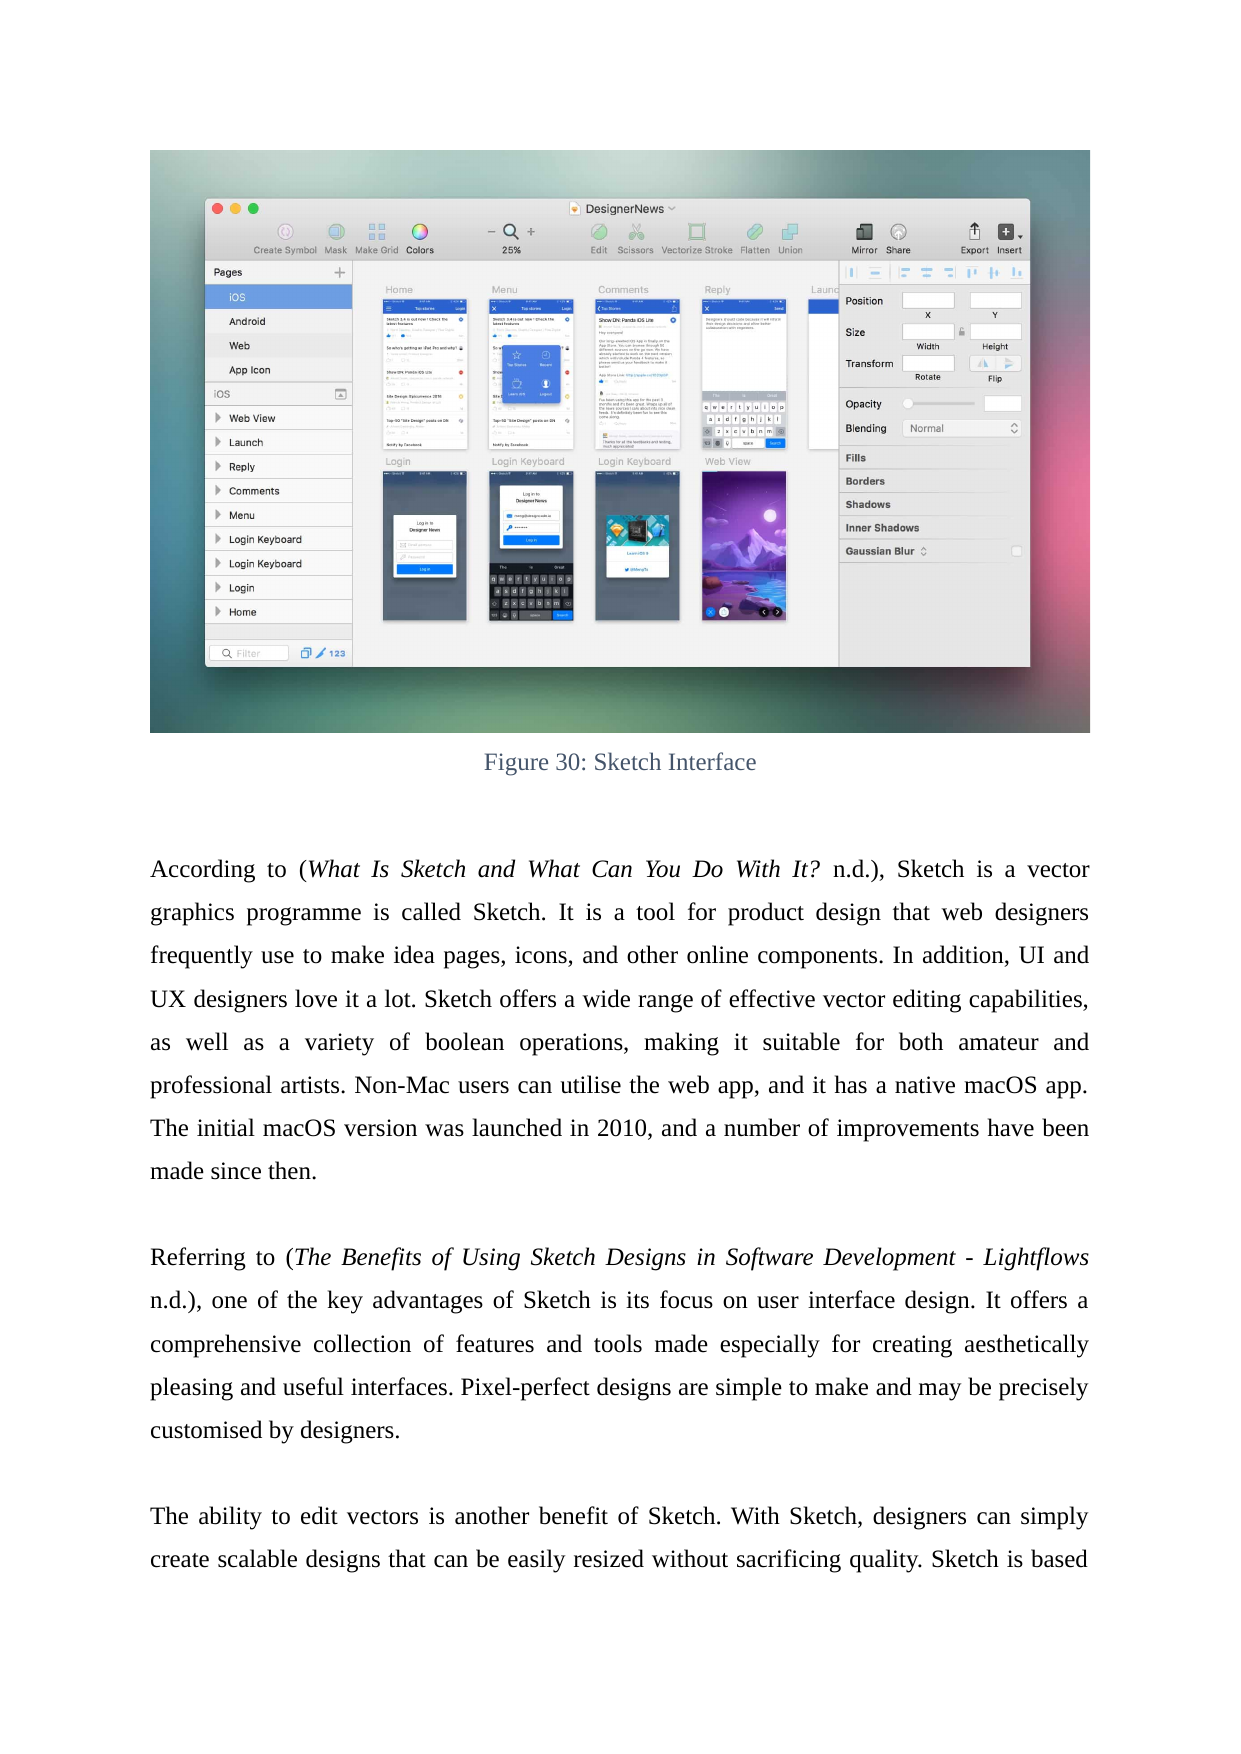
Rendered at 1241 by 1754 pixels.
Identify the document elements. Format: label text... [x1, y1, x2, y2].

picture [150, 150, 1091, 733]
text Figure 30: Sketch Interface [150, 747, 1090, 776]
text According to , Sketch is a vector graphics programme is called Sketch. It is a tool for product design that web designers frequently use to make idea pages, icons, and other online components. In addition, UI and UX designers love it a lot. Sketch offers a wide range of effective vector editing capabilities, as well as a variety of boolean operations, making it suitable for both amateur and professional artists. Non-Mac users can utilise the web app, and it has a native macOS app. The initial macOS version was launched in 2010, and a number of improvements have been made since then. [150, 854, 1090, 1185]
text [150, 1501, 1090, 1573]
text Referring to , one of the key advantages of Sketch is its focus on user interface design. It offers a comprehensive collection of features and tools made especially for creating aesthetically pleasing and useful interfaces. Pixel-perfect designs are simple to make and may be precisely customised by designers. [150, 1242, 1090, 1444]
